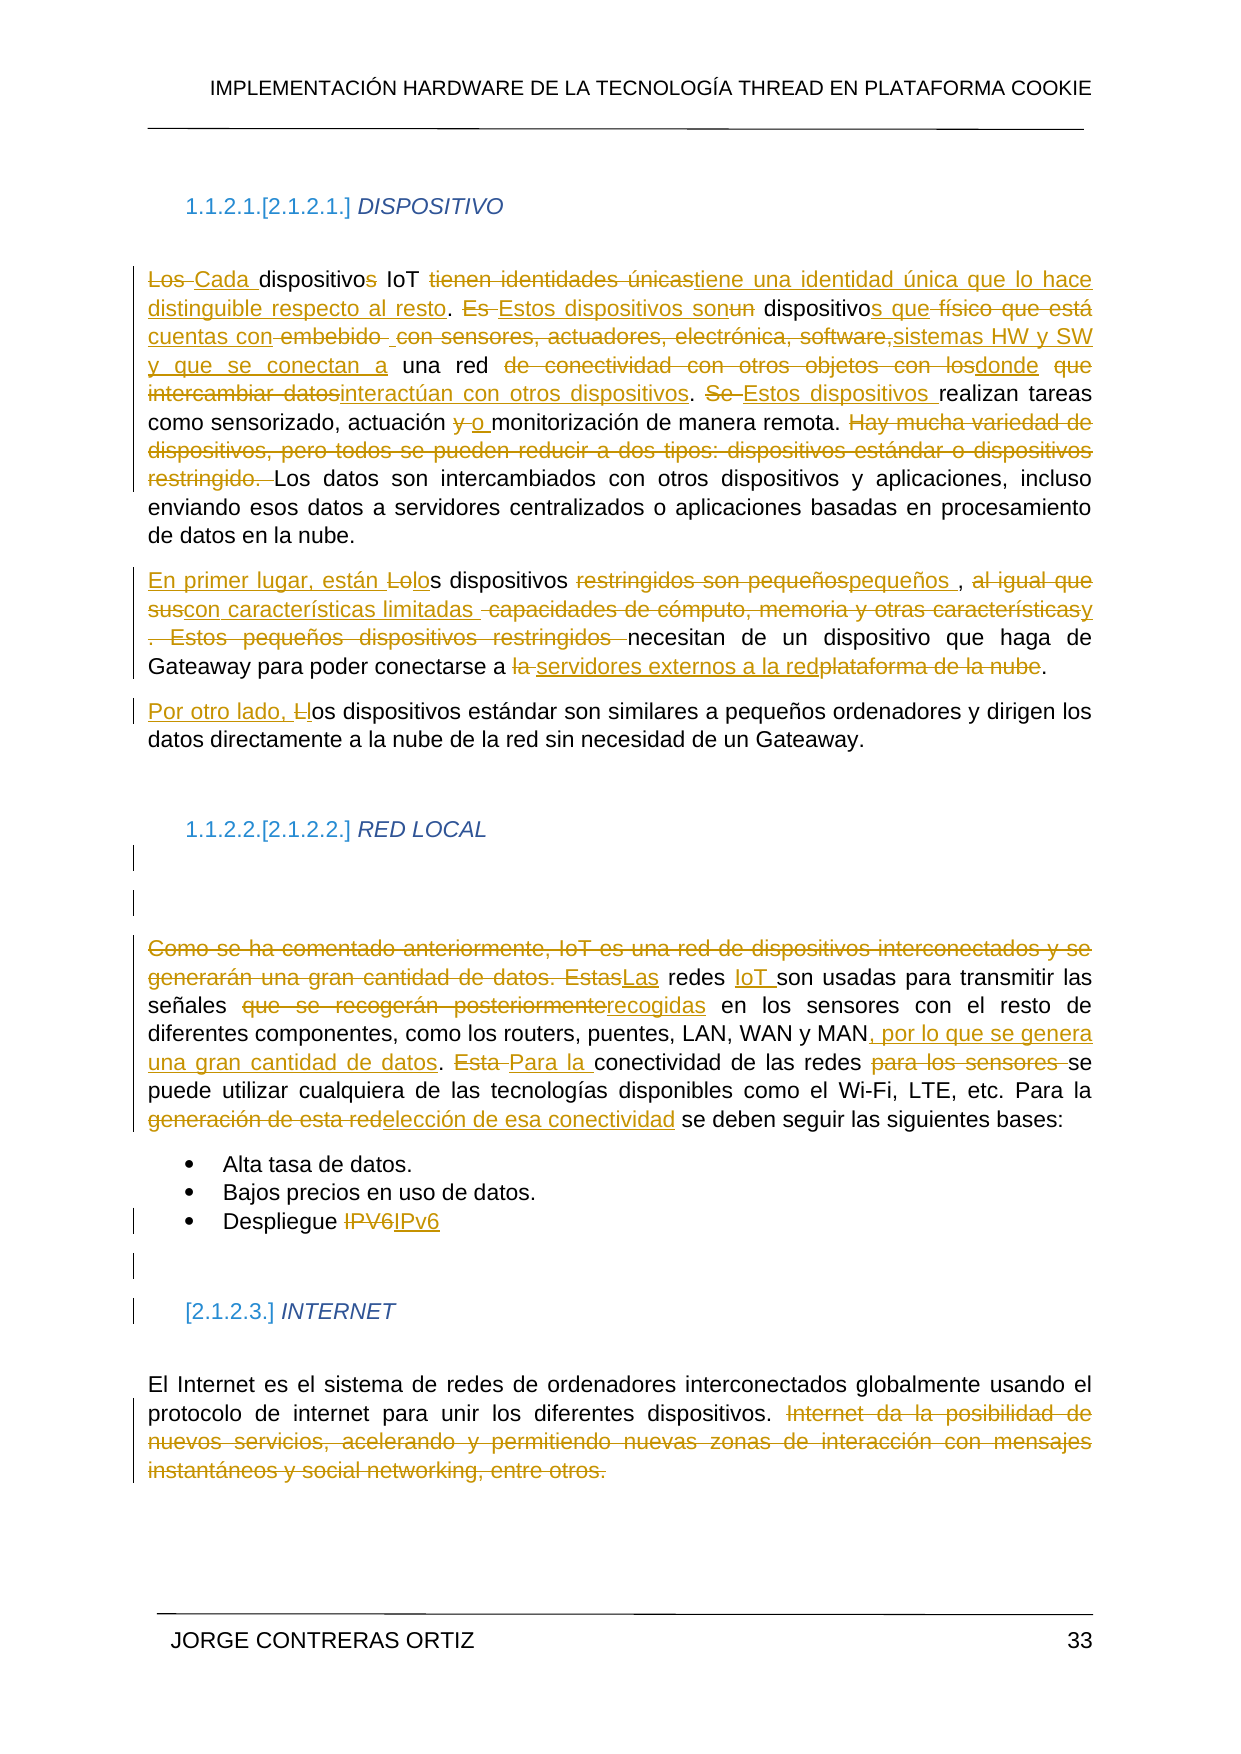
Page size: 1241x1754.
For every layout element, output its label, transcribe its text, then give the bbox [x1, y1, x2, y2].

subtitle INTERNET [185, 1298, 1092, 1324]
text s dispositivos , necesitan de un dispositivo que haga de Gateaway para poder conectarse a . [148, 567, 1092, 679]
text redes son usadas para transmitir las señales en los sensores con el resto de diferentes componentes, como los routers, puentes, LAN, WAN y MAN. conectividad de las redes se puede utilizar cualquiera de las tecnologías disponibles como el Wi-Fi, LTE, etc. Para la se deben seguir las siguientes bases: [148, 951, 1092, 1132]
text dispositivo IoT . dispositivo una red . realizan tareas como sensorizado, actuación monitorización de manera remota. Los datos son intercambiados con otros dispositivos y aplicaciones, incluso enviando esos datos a servidores centralizados o aplicaciones basadas en procesamiento de datos en la nube. [148, 453, 1092, 549]
list Despliegue [185, 1208, 1092, 1234]
subtitle DISPOSITIVO [185, 193, 1092, 219]
list Bajos precios en uso de datos. [185, 1179, 1092, 1206]
text os dispositivos estándar son similares a pequeños ordenadores y dirigen los datos directamente a la nube de la red sin necesidad de un Gateaway. [148, 698, 1092, 753]
text El Internet es el sistema de redes de ordenadores interconectados globalmente usando el protocolo de internet para unir los diferentes dispositivos. [148, 1371, 1092, 1443]
subtitle RED LOCAL [185, 816, 1092, 843]
list Alta tasa de datos. [185, 1151, 1092, 1177]
text dispositivo IoT . dispositivo una red . realizan tareas como sensorizado, actuación monitorización de manera remota. Los datos son intercambiados con otros dispositivos y aplicaciones, incluso enviando esos datos a servidores centralizados o aplicaciones basadas en procesamiento de datos en la nube. [148, 266, 1092, 451]
text El Internet es el sistema de redes de ordenadores interconectados globalmente usando el protocolo de internet para unir los diferentes dispositivos. [148, 1444, 1092, 1483]
